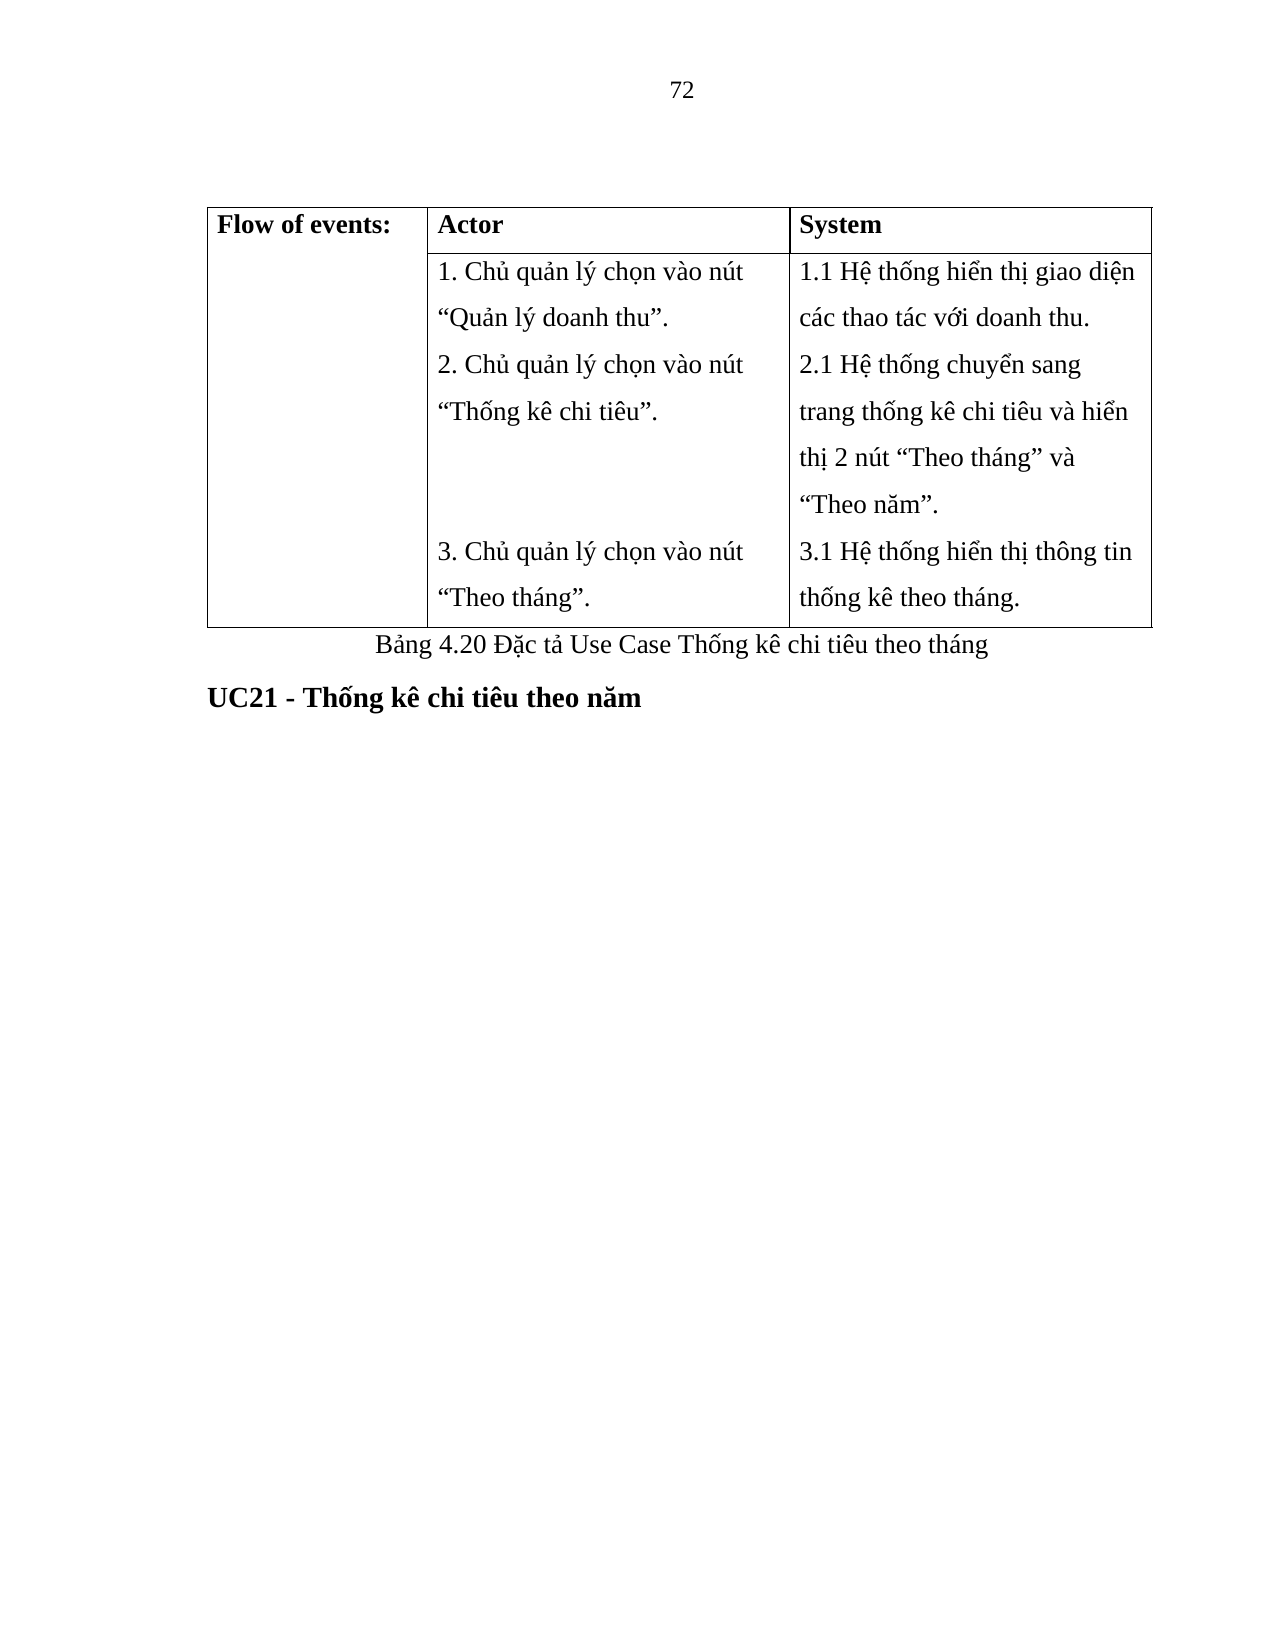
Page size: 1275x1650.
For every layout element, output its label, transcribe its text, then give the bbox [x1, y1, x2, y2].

table_cell Flow of events: [208, 208, 427, 627]
table_cell Actor [428, 208, 789, 253]
text Bảng 4.20 Đặc tả Use Case Thống kê chi tiêu theo tháng [207, 628, 1157, 659]
table_cell 1. Chủ quản lý chọn vào nút “Quản lý doanh thu”. 2. Chủ quản lý chọn vào nút “Thống kê chi tiêu”. 3. Chủ quản lý chọn vào nút “Theo tháng”. [428, 254, 789, 627]
text UC21 - Thống kê chi tiêu theo năm [207, 680, 1157, 714]
table_cell 1.1 Hệ thống hiển thị giao diện các thao tác với doanh thu. 2.1 Hệ thống chuyển sang trang thống kê chi tiêu và hiển thị 2 nút “Theo tháng” và “Theo năm”. 3.1 Hệ thống hiển thị thông tin thống kê theo tháng. [790, 254, 1151, 627]
table_cell System [791, 208, 1151, 253]
